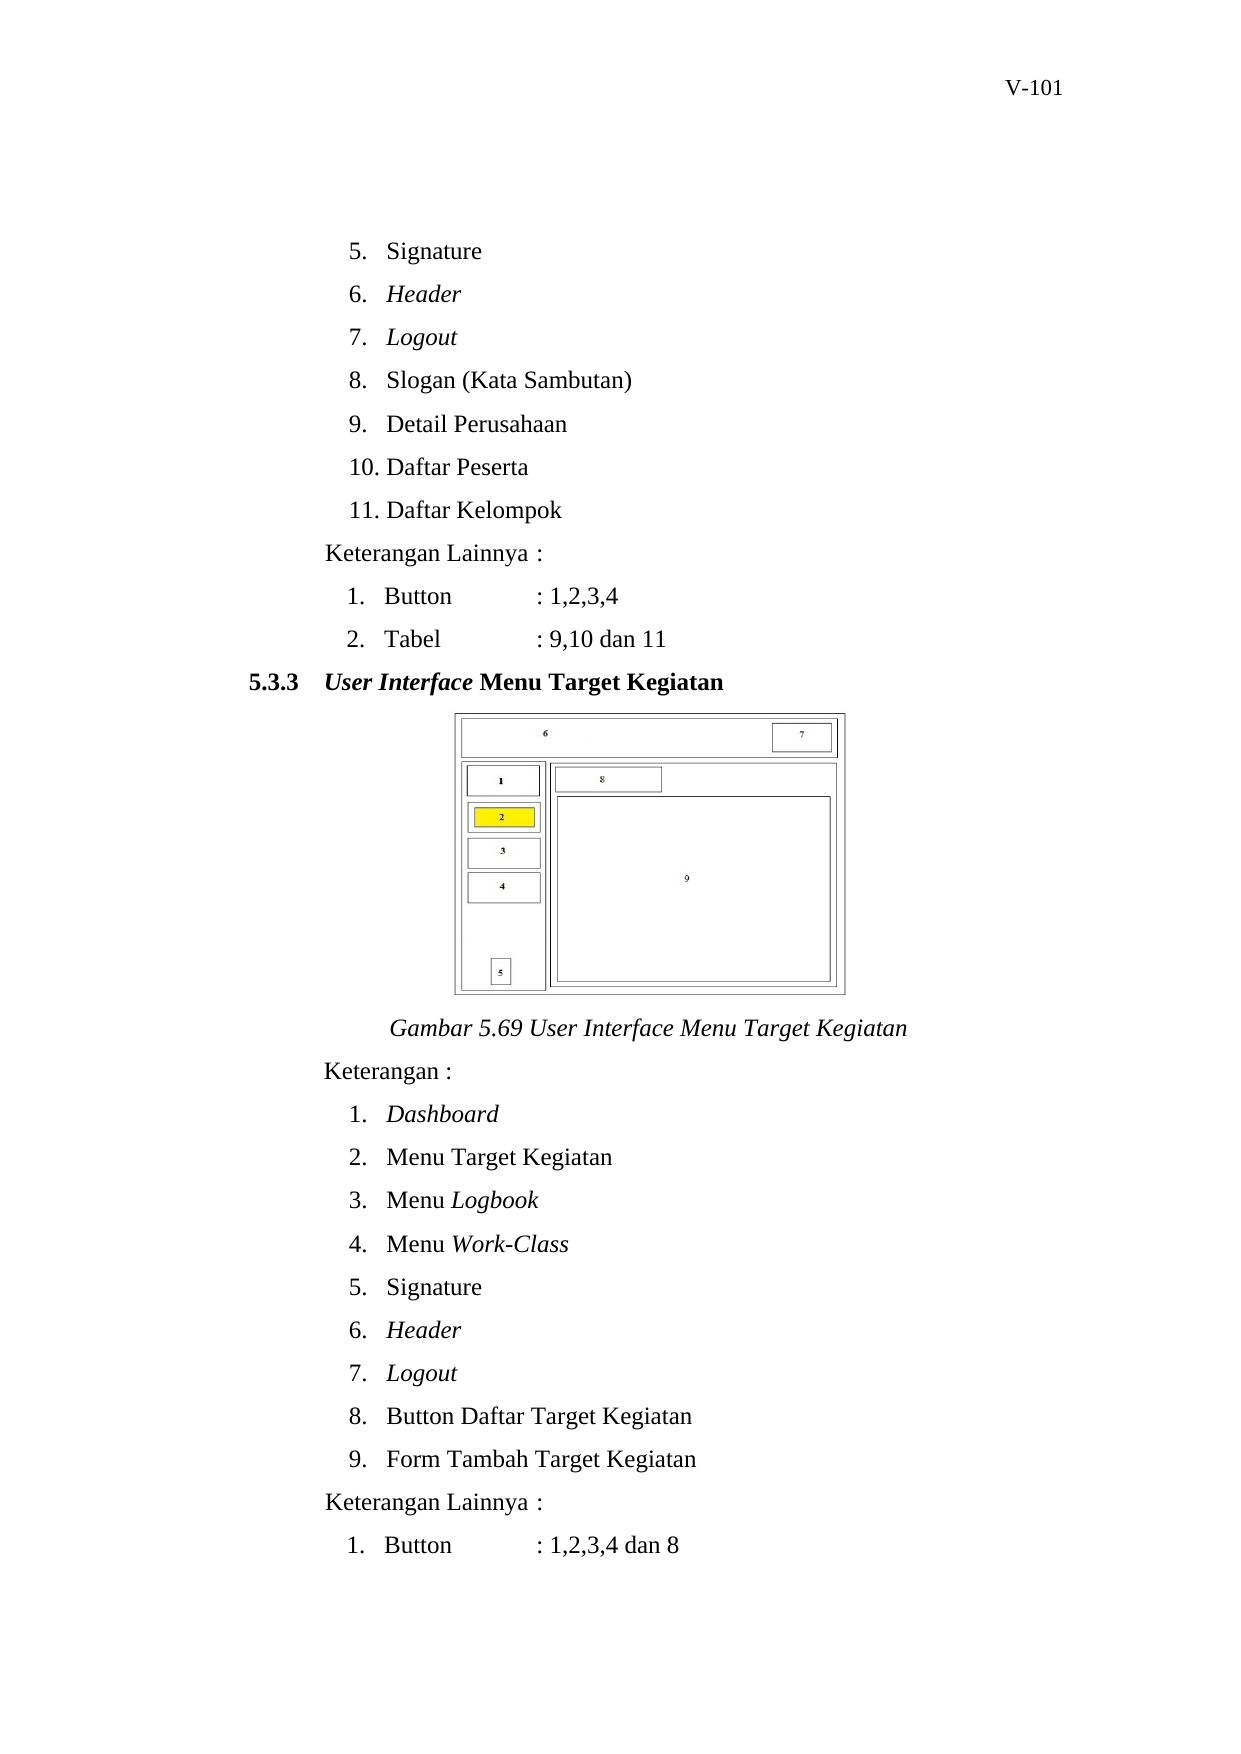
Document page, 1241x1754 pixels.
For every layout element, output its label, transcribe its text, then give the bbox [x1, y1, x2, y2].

list Menu Logbook [349, 1186, 1063, 1214]
list Signature [349, 236, 1063, 265]
list Tabel : 9,10 dan 11 [346, 624, 1063, 653]
list Button : 1,2,3,4 dan 8 [346, 1531, 1063, 1559]
list Header [349, 1315, 1063, 1344]
list Logout [349, 1358, 1063, 1387]
list Logout [349, 322, 1063, 351]
list Button Daftar Target Kegiatan [349, 1401, 1063, 1430]
list Button : 1,2,3,4 [346, 581, 1063, 610]
list Keterangan : [324, 1056, 1063, 1085]
picture [451, 710, 849, 999]
list Daftar Peserta [349, 452, 1063, 481]
list Menu Target Kegiatan [349, 1142, 1063, 1171]
list User Interface Menu Target Kegiatan [249, 667, 1063, 696]
list Dashboard [349, 1099, 1063, 1128]
list Signature [349, 1272, 1063, 1301]
text Keterangan Lainnya : [325, 1487, 1063, 1516]
list Menu Work-Class [349, 1229, 1063, 1257]
list Daftar Kelompok [349, 495, 1063, 524]
text Gambar 5.69 User Interface Menu Target Kegiatan [236, 1013, 1063, 1042]
list Header [349, 279, 1063, 308]
list Form Tambah Target Kegiatan [349, 1444, 1063, 1473]
list Detail Perusahaan [349, 409, 1063, 437]
list Slogan (Kata Sambutan) [349, 366, 1063, 394]
text Keterangan Lainnya : [325, 538, 1063, 567]
